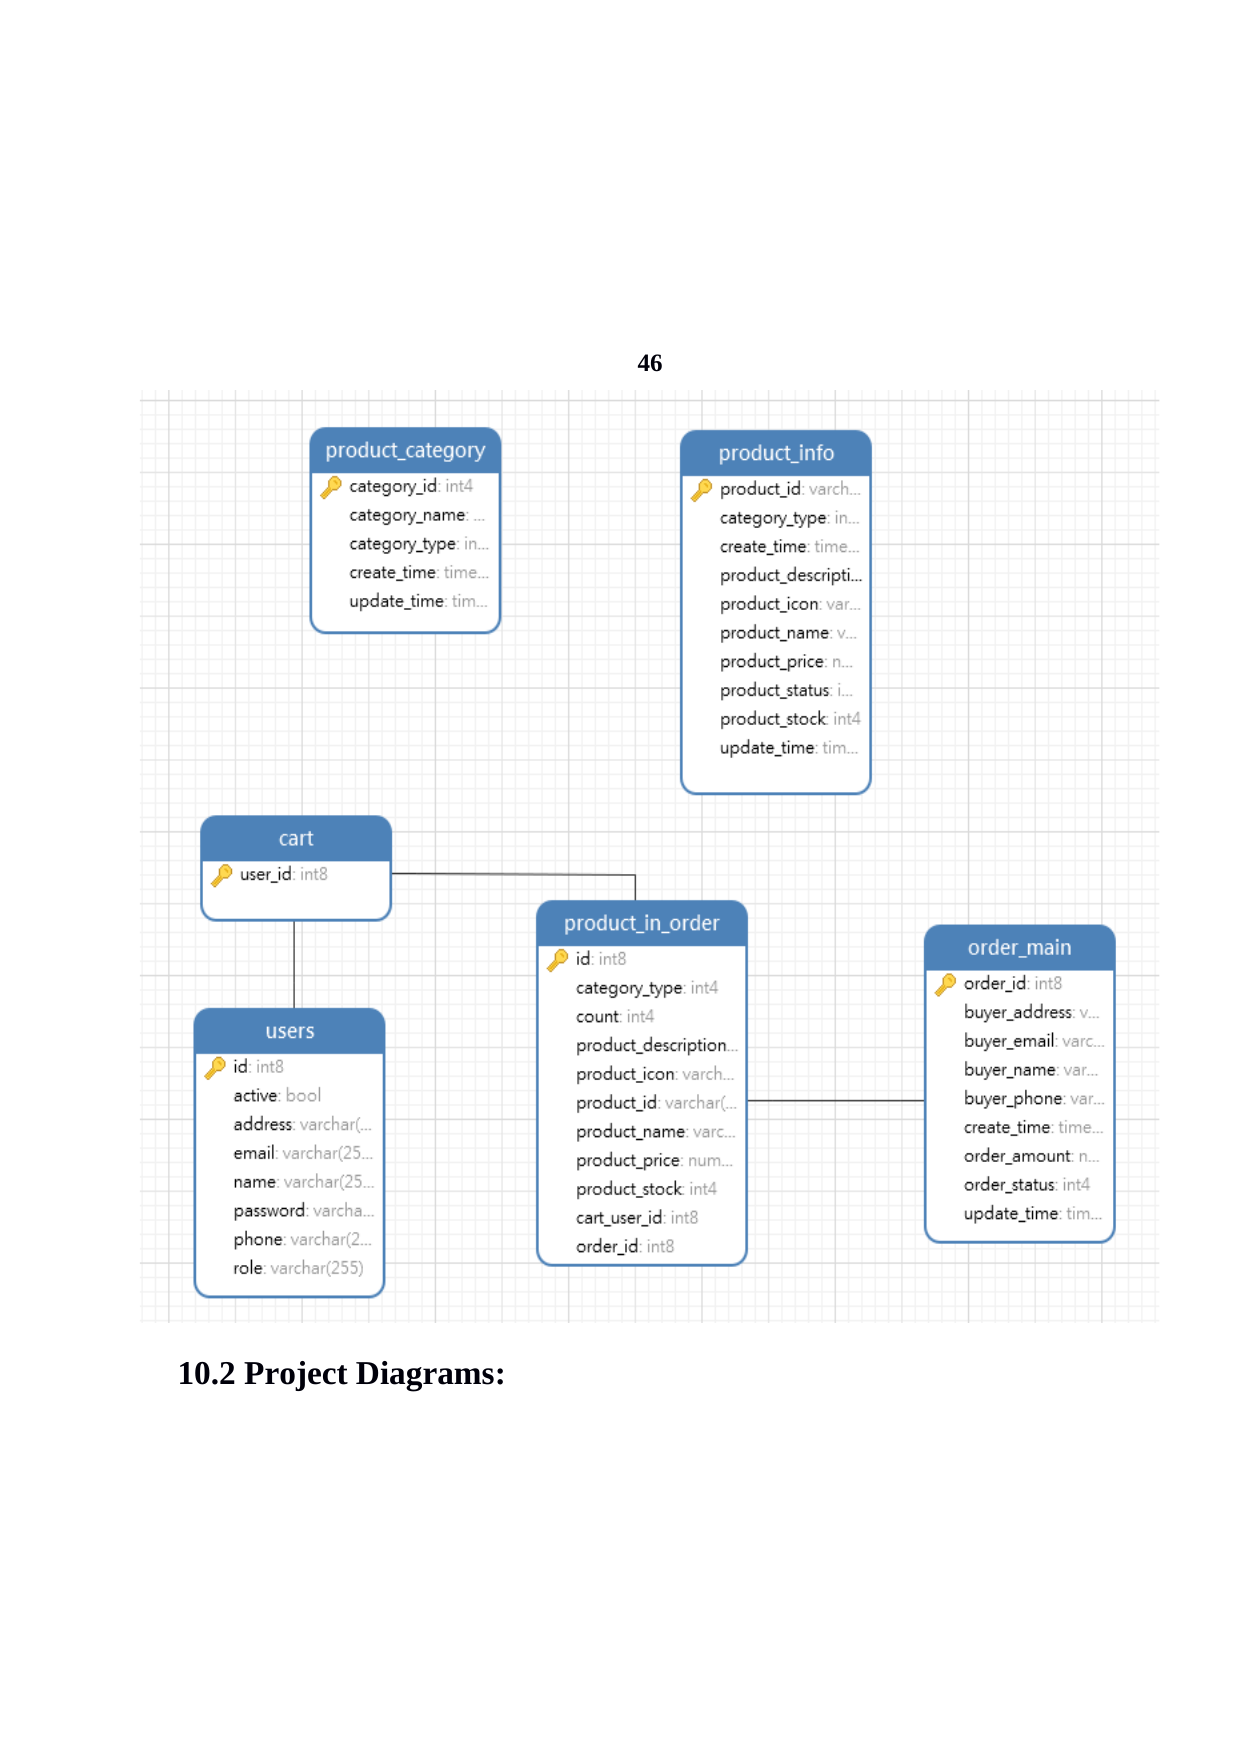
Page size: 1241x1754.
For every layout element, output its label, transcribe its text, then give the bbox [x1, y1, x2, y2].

picture [139, 390, 1160, 1323]
text 10.2 Project Diagrams: [177, 1323, 1122, 1391]
text 46 [177, 348, 1122, 377]
